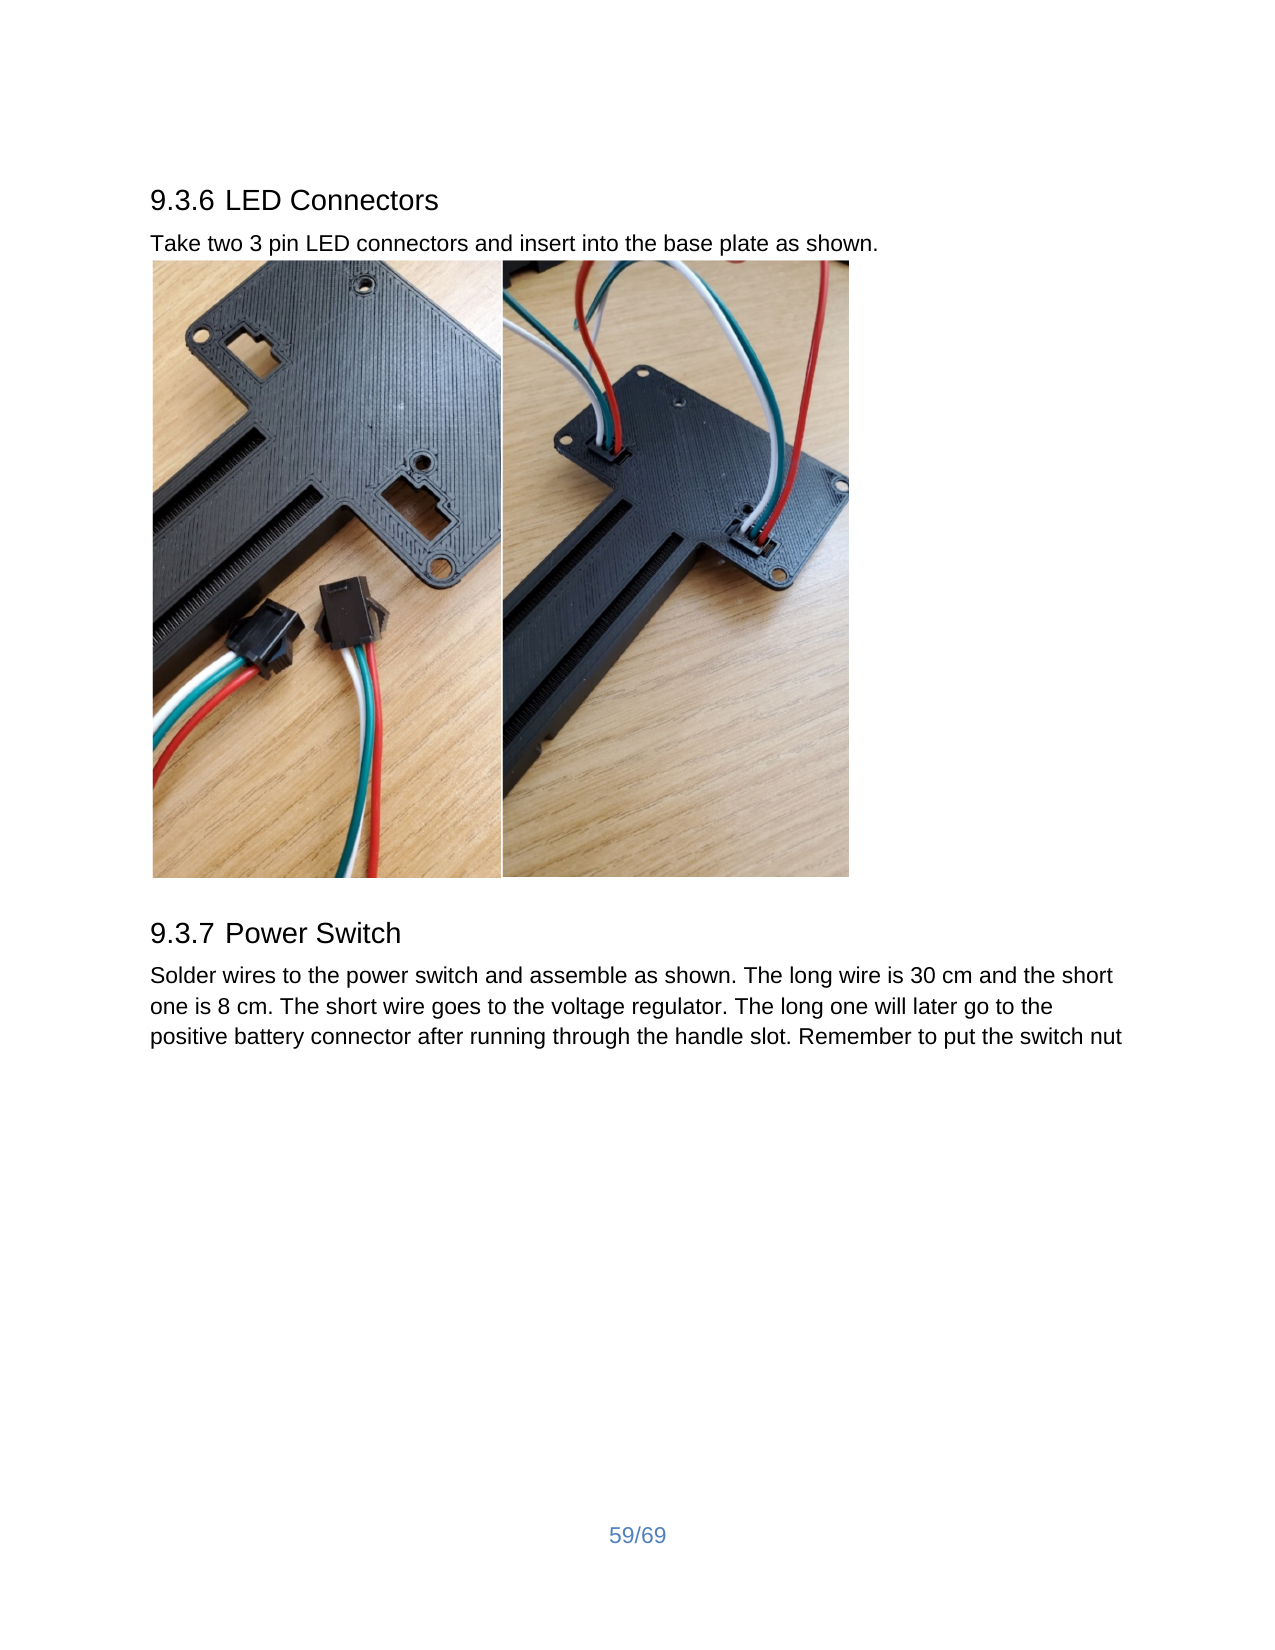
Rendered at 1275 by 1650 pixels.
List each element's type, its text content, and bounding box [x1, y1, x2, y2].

text Take two 3 pin LED connectors and insert into the base plate as shown. [150, 230, 1125, 257]
subtitle Power Switch [150, 916, 1125, 949]
text Solder wires to the power switch and assemble as shown. The long wire is 30 cm and the short one is 8 cm. The short wire goes to the voltage regulator. The long one will later go to the positive battery connector after running through the handle slot. Remember to put the switch nut on before soldering the wire to the regulator. [150, 962, 1125, 1049]
picture [503, 261, 849, 876]
subtitle LED Connectors [150, 183, 1125, 217]
picture [153, 261, 501, 878]
